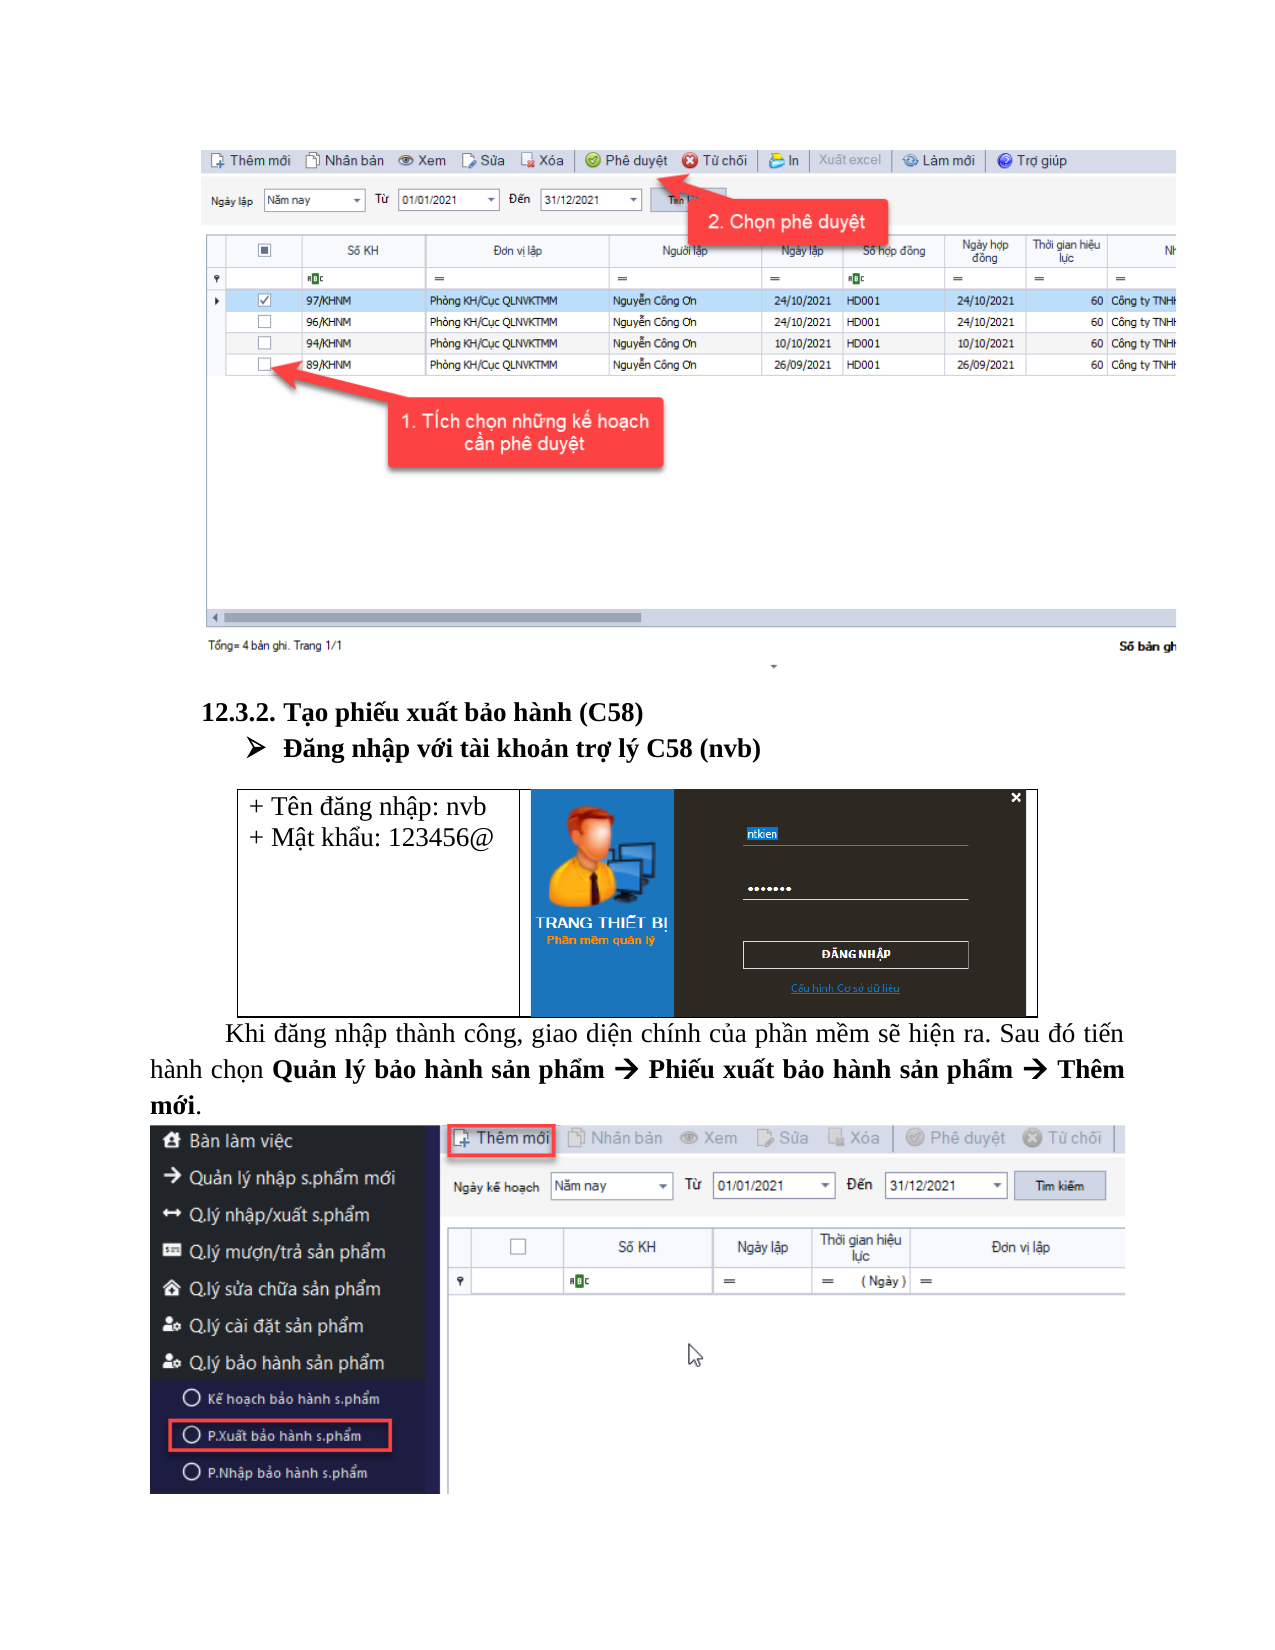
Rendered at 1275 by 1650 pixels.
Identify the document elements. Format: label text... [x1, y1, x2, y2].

picture [530, 789, 1027, 1017]
list Tạo phiếu xuất bảo hành (C58) [201, 696, 1125, 727]
text Khi đăng nhập thành công, giao diện chính của phần mềm sẽ hiện ra. Sau đó tiến hành chọn Quản lý bảo hành sản phẩm Phiếu xuất bảo hành sản phẩm Thêm mới. [150, 1017, 1125, 1120]
picture [201, 150, 1177, 671]
table_header [520, 790, 530, 1016]
picture [150, 1124, 1125, 1494]
table_header + Tên đăng nhập: nvb + Mật khẩu: 123456@ [238, 790, 519, 1016]
list Đăng nhập với tài khoản trợ lý C58 (nvb) [245, 732, 1125, 763]
table_header [1027, 790, 1037, 1016]
